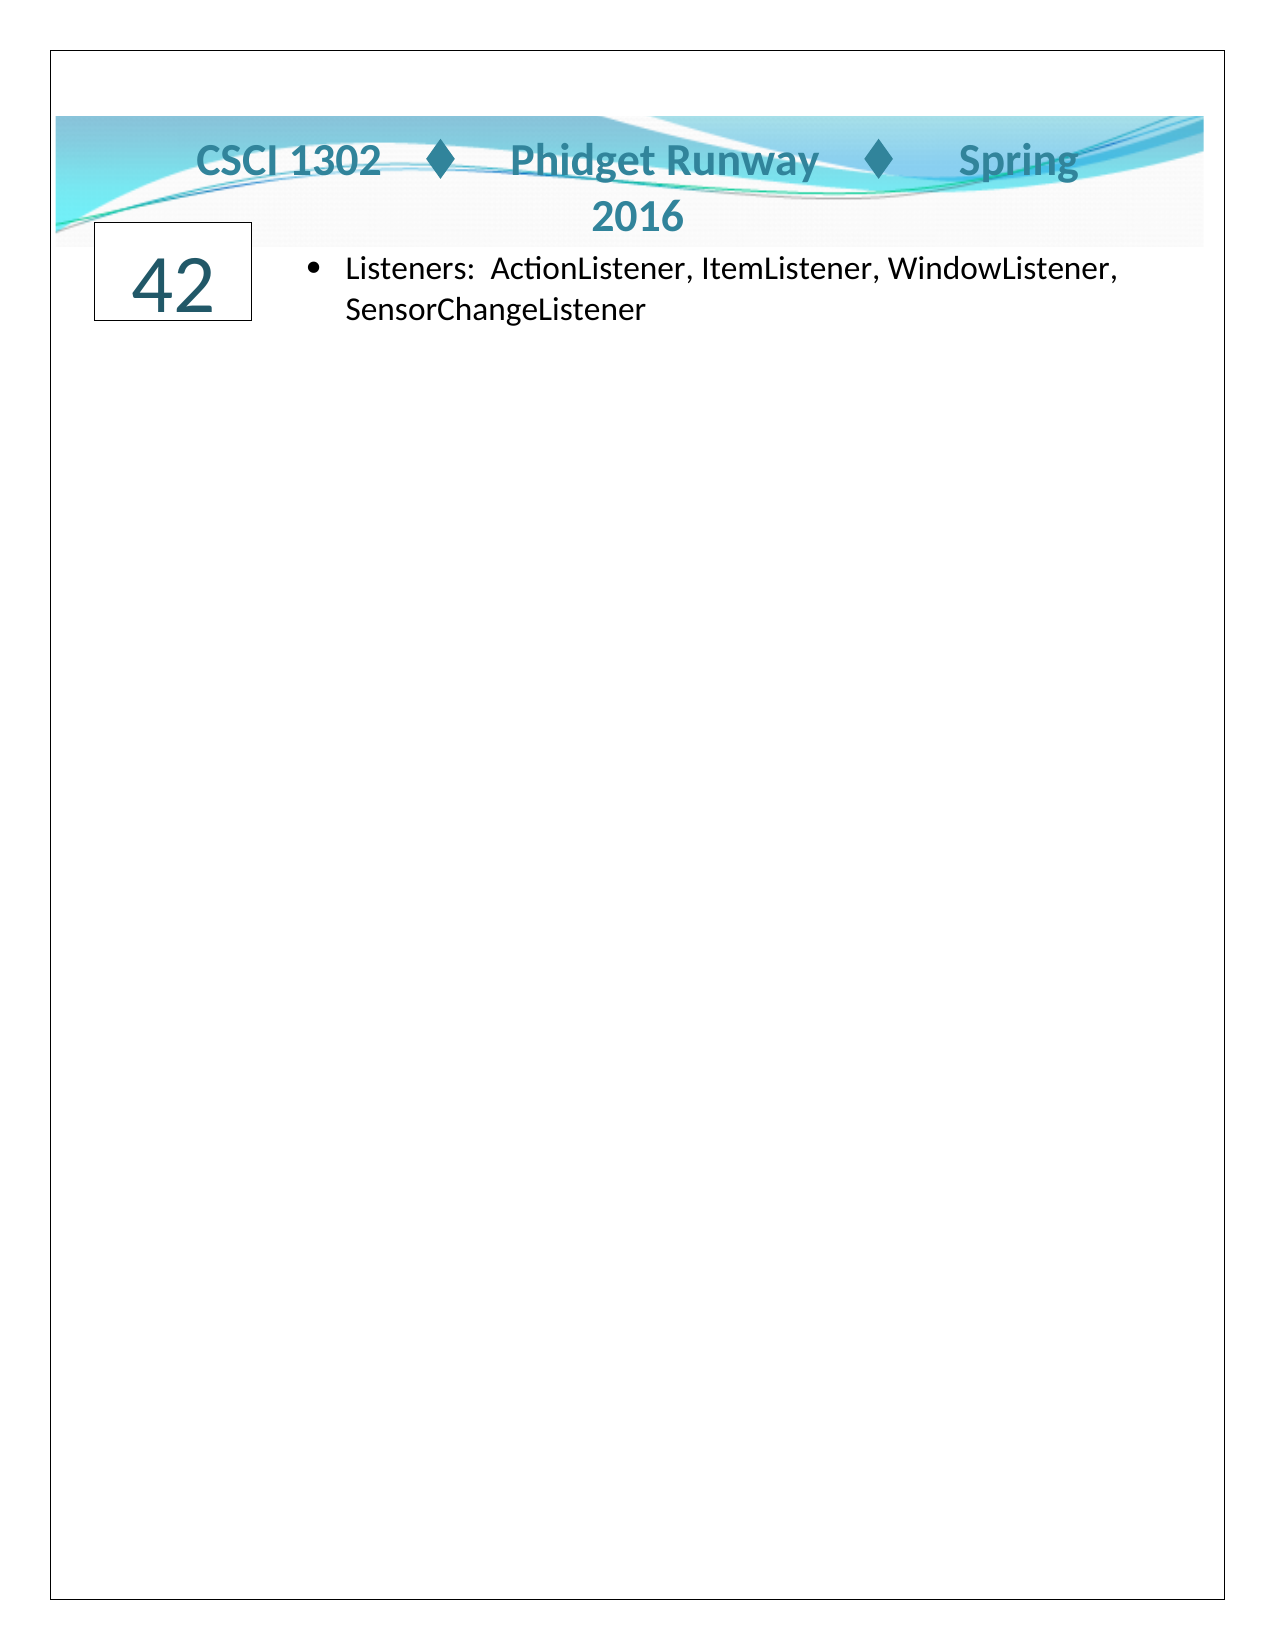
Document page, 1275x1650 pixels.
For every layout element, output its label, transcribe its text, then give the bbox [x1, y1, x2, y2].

text Listeners: ActionListener, ItemListener, WindowListener, SensorChangeListener [187, 243, 1125, 328]
picture [55, 116, 1204, 247]
